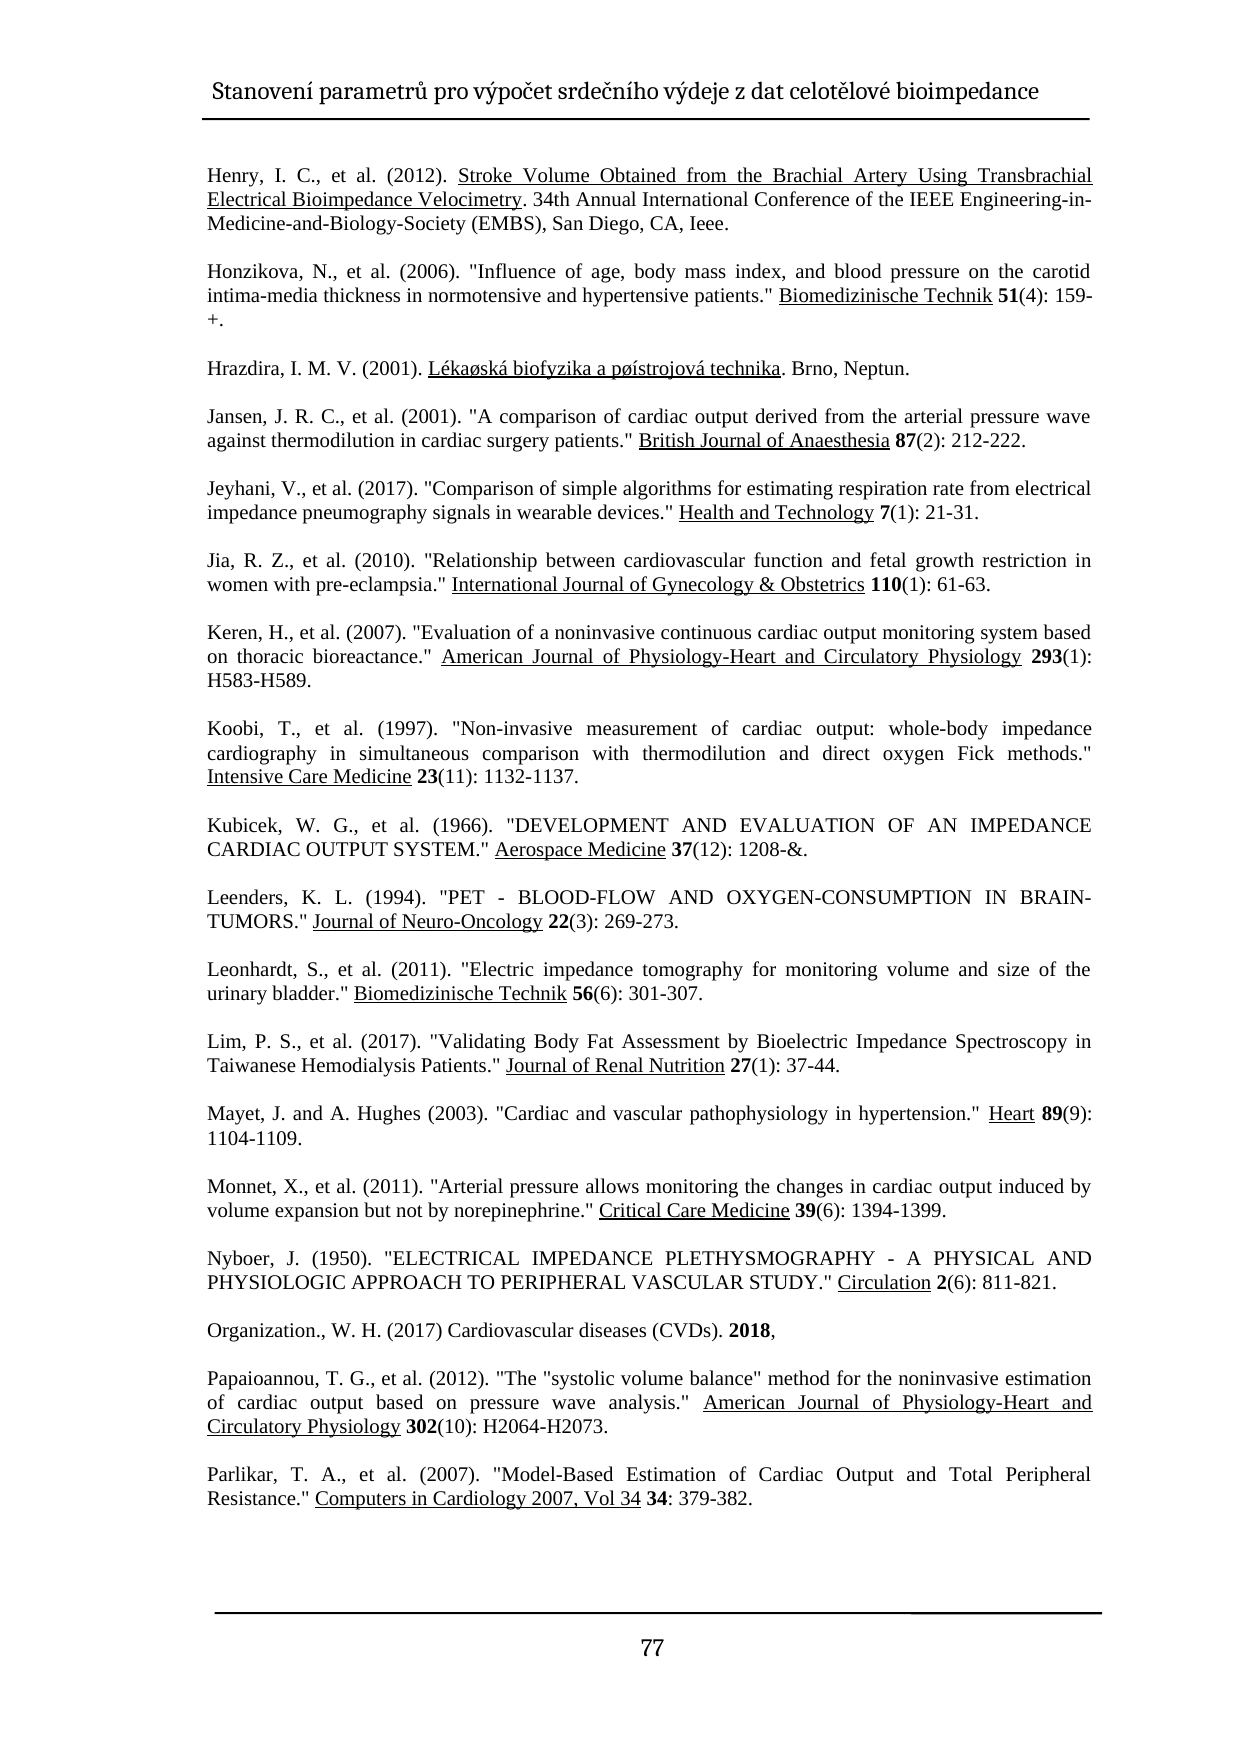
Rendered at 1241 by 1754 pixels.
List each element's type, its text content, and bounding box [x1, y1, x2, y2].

text Leonhardt, S., et al. (2011). "Electric impedance tomography for monitoring volume and size of the urinary bladder." Biomedizinische Technik 56(6): 301-307. [207, 957, 1092, 1005]
text Jansen, J. R. C., et al. (2001). "A comparison of cardiac output derived from the arterial pressure wave against thermodilution in cardiac surgery patients." British Journal of Anaesthesia 87(2): 212-222. [207, 403, 1092, 452]
text Koobi, T., et al. (1997). "Non-invasive measurement of cardiac output: whole-body impedance cardiography in simultaneous comparison with thermodilution and direct oxygen Fick methods." Intensive Care Medicine 23(11): 1132-1137. [207, 716, 1092, 788]
text Hrazdira, I. M. V. (2001). Lékaøská biofyzika a pøístrojová technika. Brno, Neptun. [207, 355, 1092, 379]
text Organization., W. H. (2017) Cardiovascular diseases (CVDs). 2018, [207, 1318, 1092, 1342]
text Jeyhani, V., et al. (2017). "Comparison of simple algorithms for estimating respiration rate from electrical impedance pneumography signals in wearable devices." Health and Technology 7(1): 21-31. [207, 476, 1092, 524]
text Honzikova, N., et al. (2006). "Influence of age, body mass index, and blood pressure on the carotid intima-media thickness in normotensive and hypertensive patients." Biomedizinische Technik 51(4): 159-+. [207, 259, 1092, 331]
text Lim, P. S., et al. (2017). "Validating Body Fat Assessment by Bioelectric Impedance Spectroscopy in Taiwanese Hemodialysis Patients." Journal of Renal Nutrition 27(1): 37-44. [207, 1029, 1092, 1077]
text Jia, R. Z., et al. (2010). "Relationship between cardiovascular function and fetal growth restriction in women with pre-eclampsia." International Journal of Gynecology & Obstetrics 110(1): 61-63. [207, 548, 1092, 596]
text Parlikar, T. A., et al. (2007). "Model-Based Estimation of Cardiac Output and Total Peripheral Resistance." Computers in Cardiology 2007, Vol 34 34: 379-382. [207, 1462, 1092, 1510]
text Henry, I. C., et al. (2012). Stroke Volume Obtained from the Brachial Artery Using Transbrachial Electrical Bioimpedance Velocimetry. 34th Annual International Conference of the IEEE Engineering-in-Medicine-and-Biology-Society (EMBS), San Diego, CA, Ieee. [207, 163, 1092, 235]
text Kubicek, W. G., et al. (1966). "DEVELOPMENT AND EVALUATION OF AN IMPEDANCE CARDIAC OUTPUT SYSTEM." Aerospace Medicine 37(12): 1208-&. [207, 813, 1092, 861]
text Mayet, J. and A. Hughes (2003). "Cardiac and vascular pathophysiology in hypertension." Heart 89(9): 1104-1109. [207, 1101, 1092, 1149]
text Keren, H., et al. (2007). "Evaluation of a noninvasive continuous cardiac output monitoring system based on thoracic bioreactance." American Journal of Physiology-Heart and Circulatory Physiology 293(1): H583-H589. [207, 620, 1092, 692]
text Monnet, X., et al. (2011). "Arterial pressure allows monitoring the changes in cardiac output induced by volume expansion but not by norepinephrine." Critical Care Medicine 39(6): 1394-1399. [207, 1173, 1092, 1222]
text Papaioannou, T. G., et al. (2012). "The "systolic volume balance" method for the noninvasive estimation of cardiac output based on pressure wave analysis." American Journal of Physiology-Heart and Circulatory Physiology 302(10): H2064-H2073. [207, 1366, 1092, 1438]
text Nyboer, J. (1950). "ELECTRICAL IMPEDANCE PLETHYSMOGRAPHY - A PHYSICAL AND PHYSIOLOGIC APPROACH TO PERIPHERAL VASCULAR STUDY." Circulation 2(6): 811-821. [207, 1246, 1092, 1294]
text Leenders, K. L. (1994). "PET - BLOOD-FLOW AND OXYGEN-CONSUMPTION IN BRAIN-TUMORS." Journal of Neuro-Oncology 22(3): 269-273. [207, 885, 1092, 933]
